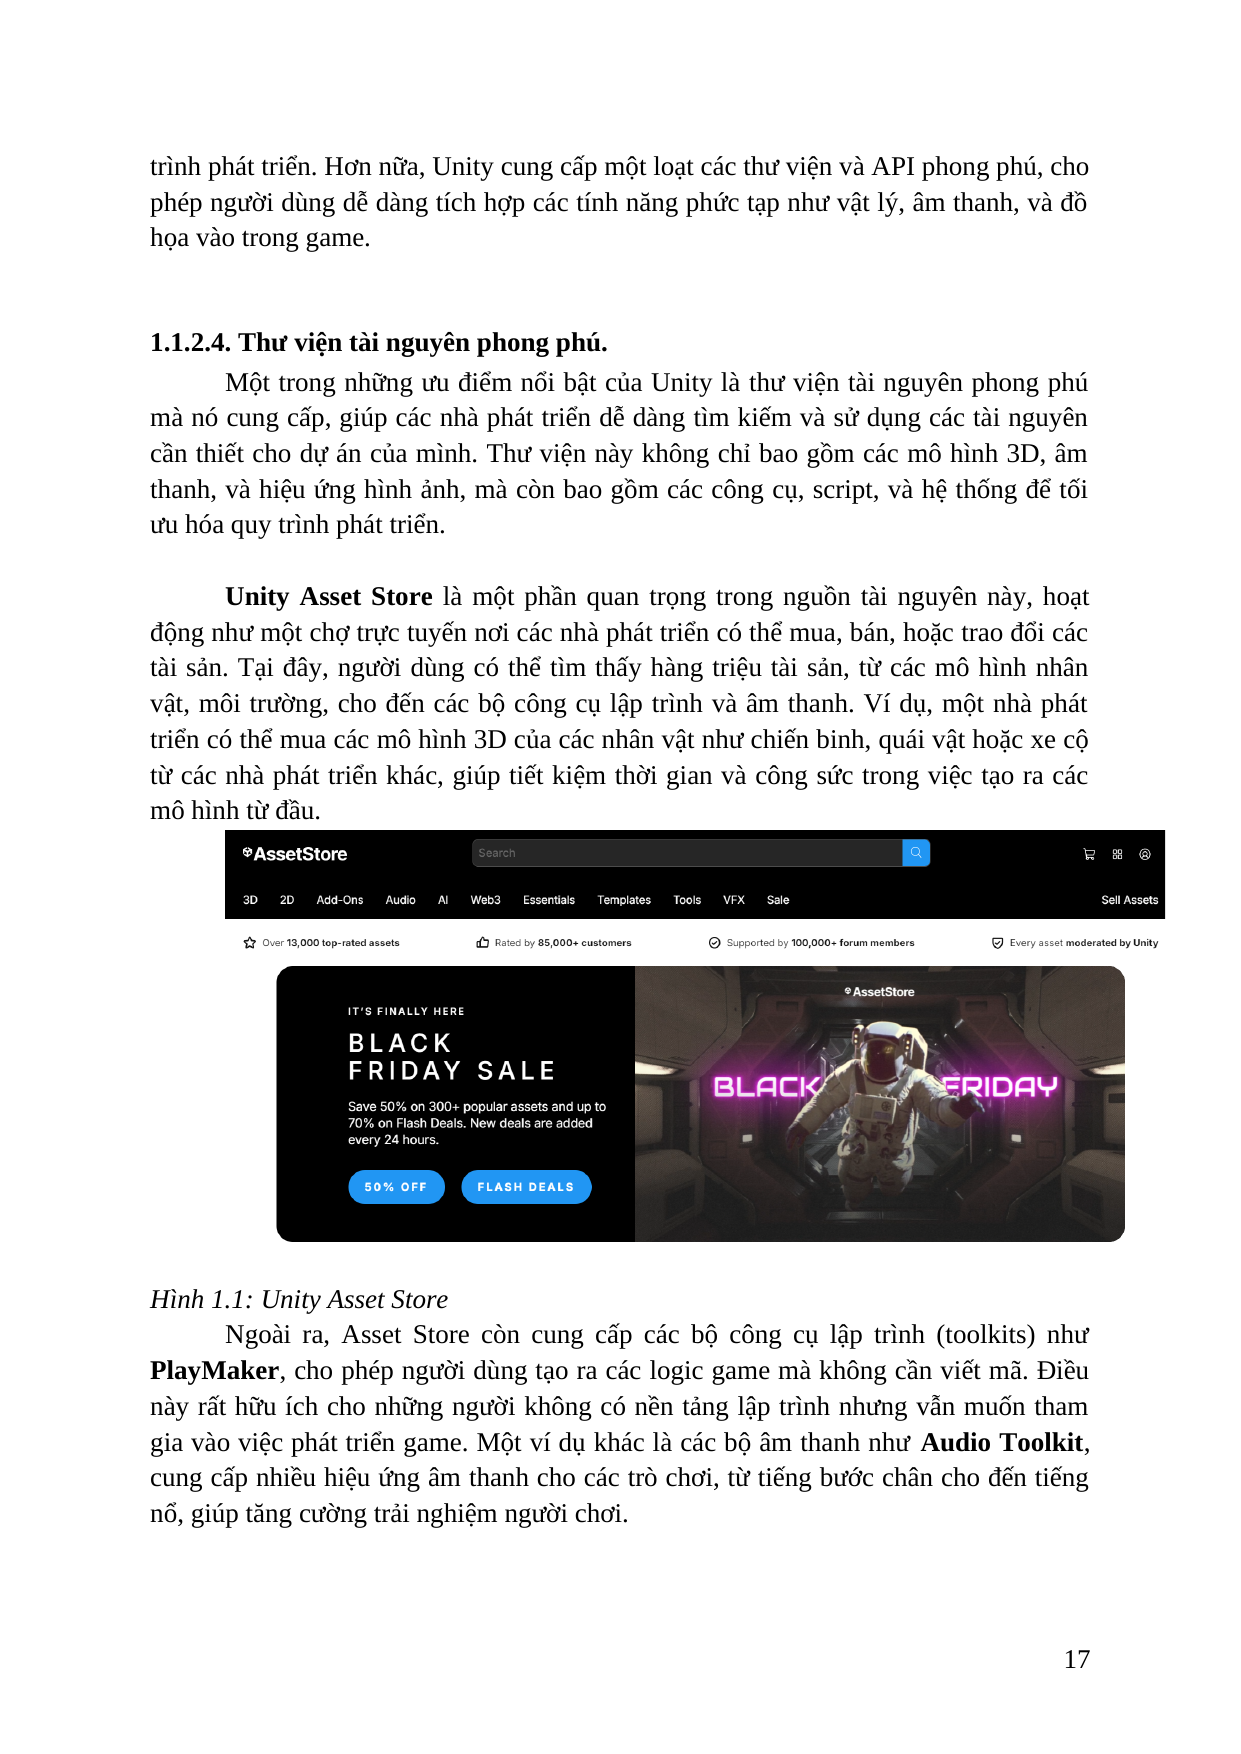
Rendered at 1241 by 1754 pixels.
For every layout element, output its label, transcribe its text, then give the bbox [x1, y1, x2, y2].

text Một trong những ưu điểm nổi bật của Unity là thư viện tài nguyên phong phú mà nó cung cấp, giúp các nhà phát triển dễ dàng tìm kiếm và sử dụng các tài nguyên cần thiết cho dự án của mình. Thư viện này không chỉ bao gồm các mô hình 3D, âm thanh, và hiệu ứng hình ảnh, mà còn bao gồm các công cụ, script, và hệ thống để tối ưu hóa quy trình phát triển. [150, 366, 1090, 540]
text Unity Asset Store là một phần quan trọng trong nguồn tài nguyên này, hoạt động như một chợ trực tuyến nơi các nhà phát triển có thể mua, bán, hoặc trao đổi các tài sản. Tại đây, người dùng có thể tìm thấy hàng triệu tài sản, từ các mô hình nhân vật, môi trường, cho đến các bộ công cụ lập trình và âm thanh. Ví dụ, một nhà phát triển có thể mua các mô hình 3D của các nhân vật như chiến binh, quái vật hoặc xe cộ từ các nhà phát triển khác, giúp tiết kiệm thời gian và công sức trong việc tạo ra các mô hình từ đầu. [150, 580, 1090, 826]
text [150, 150, 1090, 253]
subtitle 1.1.2.4. Thư viện tài nguyên phong phú. [150, 326, 1090, 357]
picture [225, 830, 1166, 1279]
text Ngoài ra, Asset Store còn cung cấp các bộ công cụ lập trình (toolkits) như PlayMaker, cho phép người dùng tạo ra các logic game mà không cần viết mã. Điều này rất hữu ích cho những người không có nền tảng lập trình nhưng vẫn muốn tham gia vào việc phát triển game. Một ví dụ khác là các bộ âm thanh như Audio Toolkit, cung cấp nhiều hiệu ứng âm thanh cho các trò chơi, từ tiếng bước chân cho đến tiếng nổ, giúp tăng cường trải nghiệm người chơi. [150, 1318, 1090, 1528]
